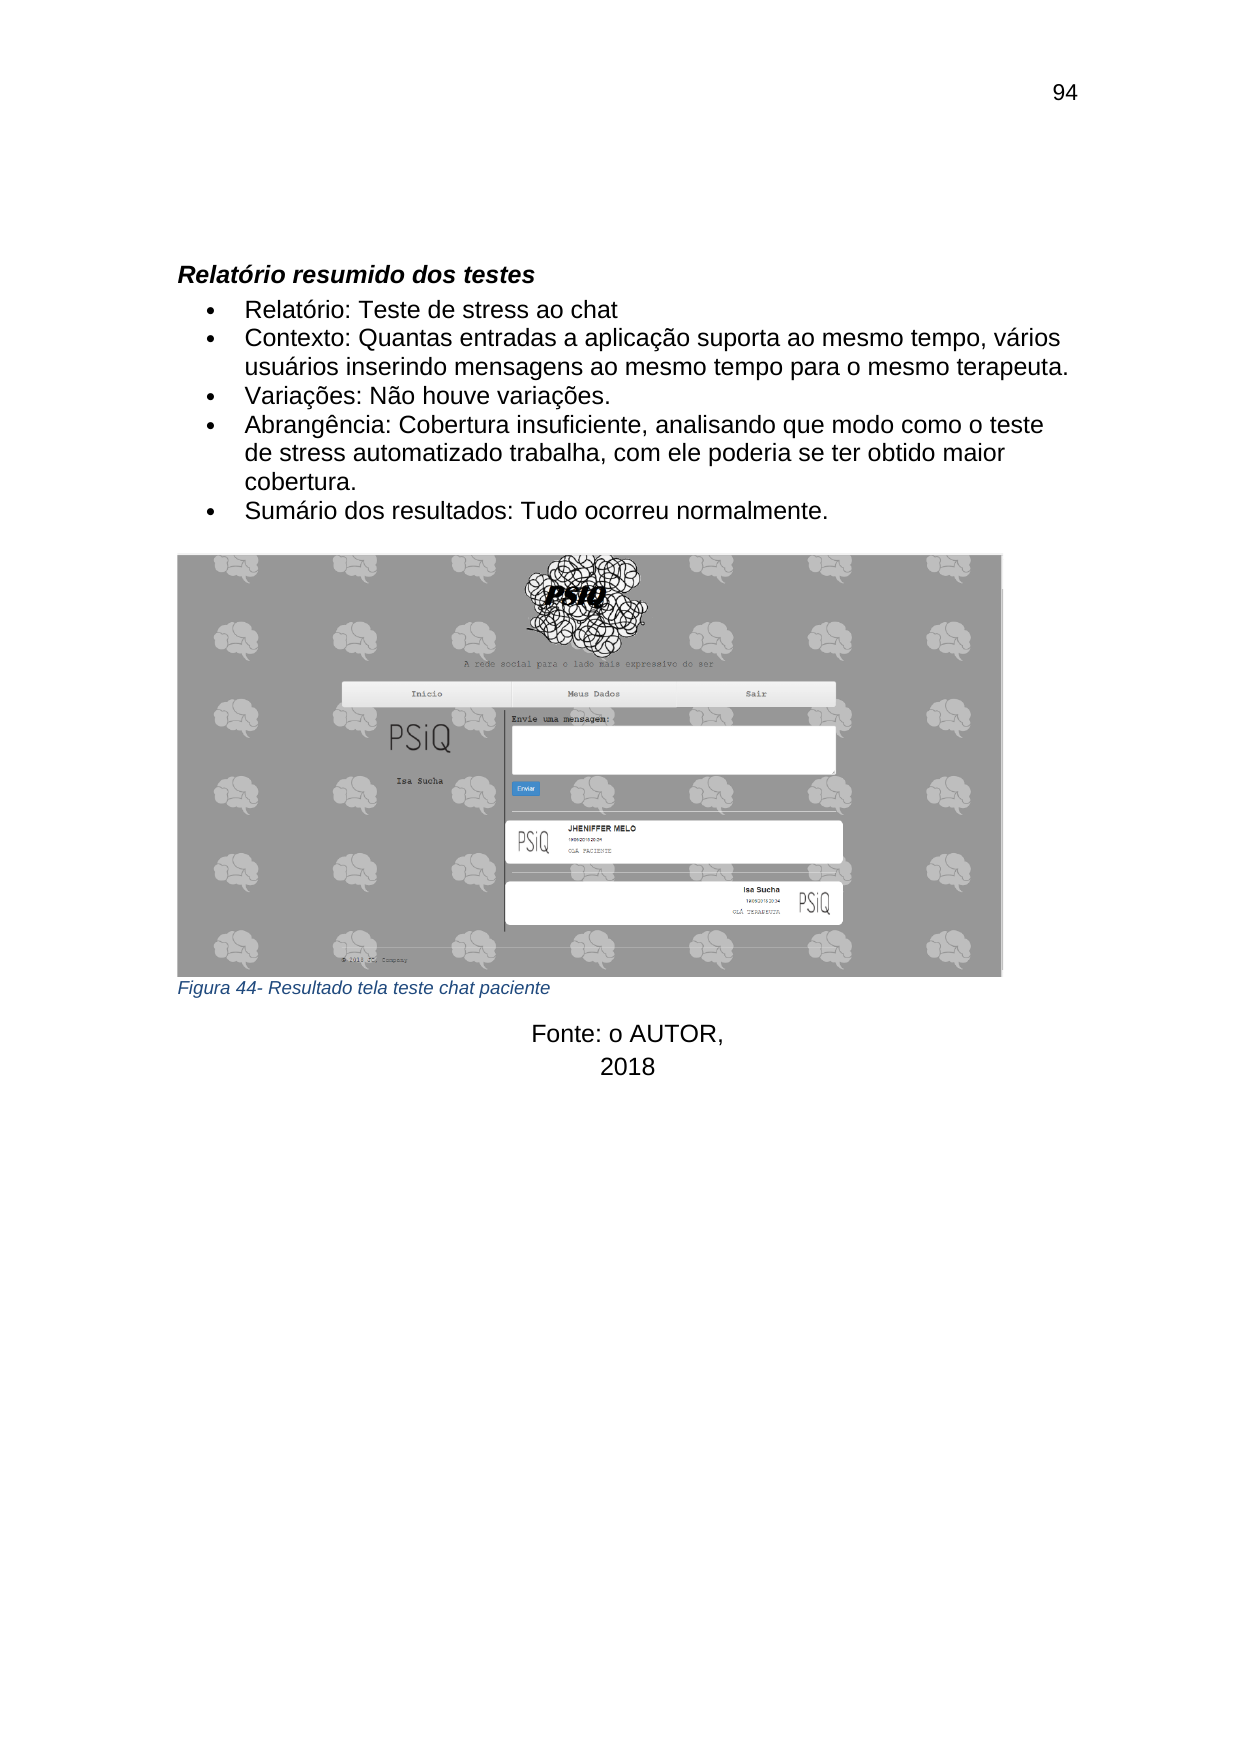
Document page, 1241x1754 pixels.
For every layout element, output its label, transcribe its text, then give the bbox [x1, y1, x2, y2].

text Fonte: o AUTOR, [177, 1019, 1078, 1048]
list Variações: Não houve variações. [207, 381, 1078, 410]
picture [177, 553, 1004, 977]
text 2018 [177, 1052, 1078, 1081]
list Sumário dos resultados: Tudo ocorreu normalmente. [207, 496, 1078, 525]
text Figura 44- Resultado tela teste chat paciente [177, 977, 1078, 998]
list Contexto: Quantas entradas a aplicação suporta ao mesmo tempo, vários usuários inserindo mensagens ao mesmo tempo para o mesmo terapeuta. [207, 323, 1078, 381]
list Relatório: Teste de stress ao chat [207, 295, 1078, 323]
list Abrangência: Cobertura insuficiente, analisando que modo como o teste de stress automatizado trabalha, com ele poderia se ter obtido maior cobertura. [207, 410, 1078, 496]
text Relatório resumido dos testes [177, 260, 1078, 288]
